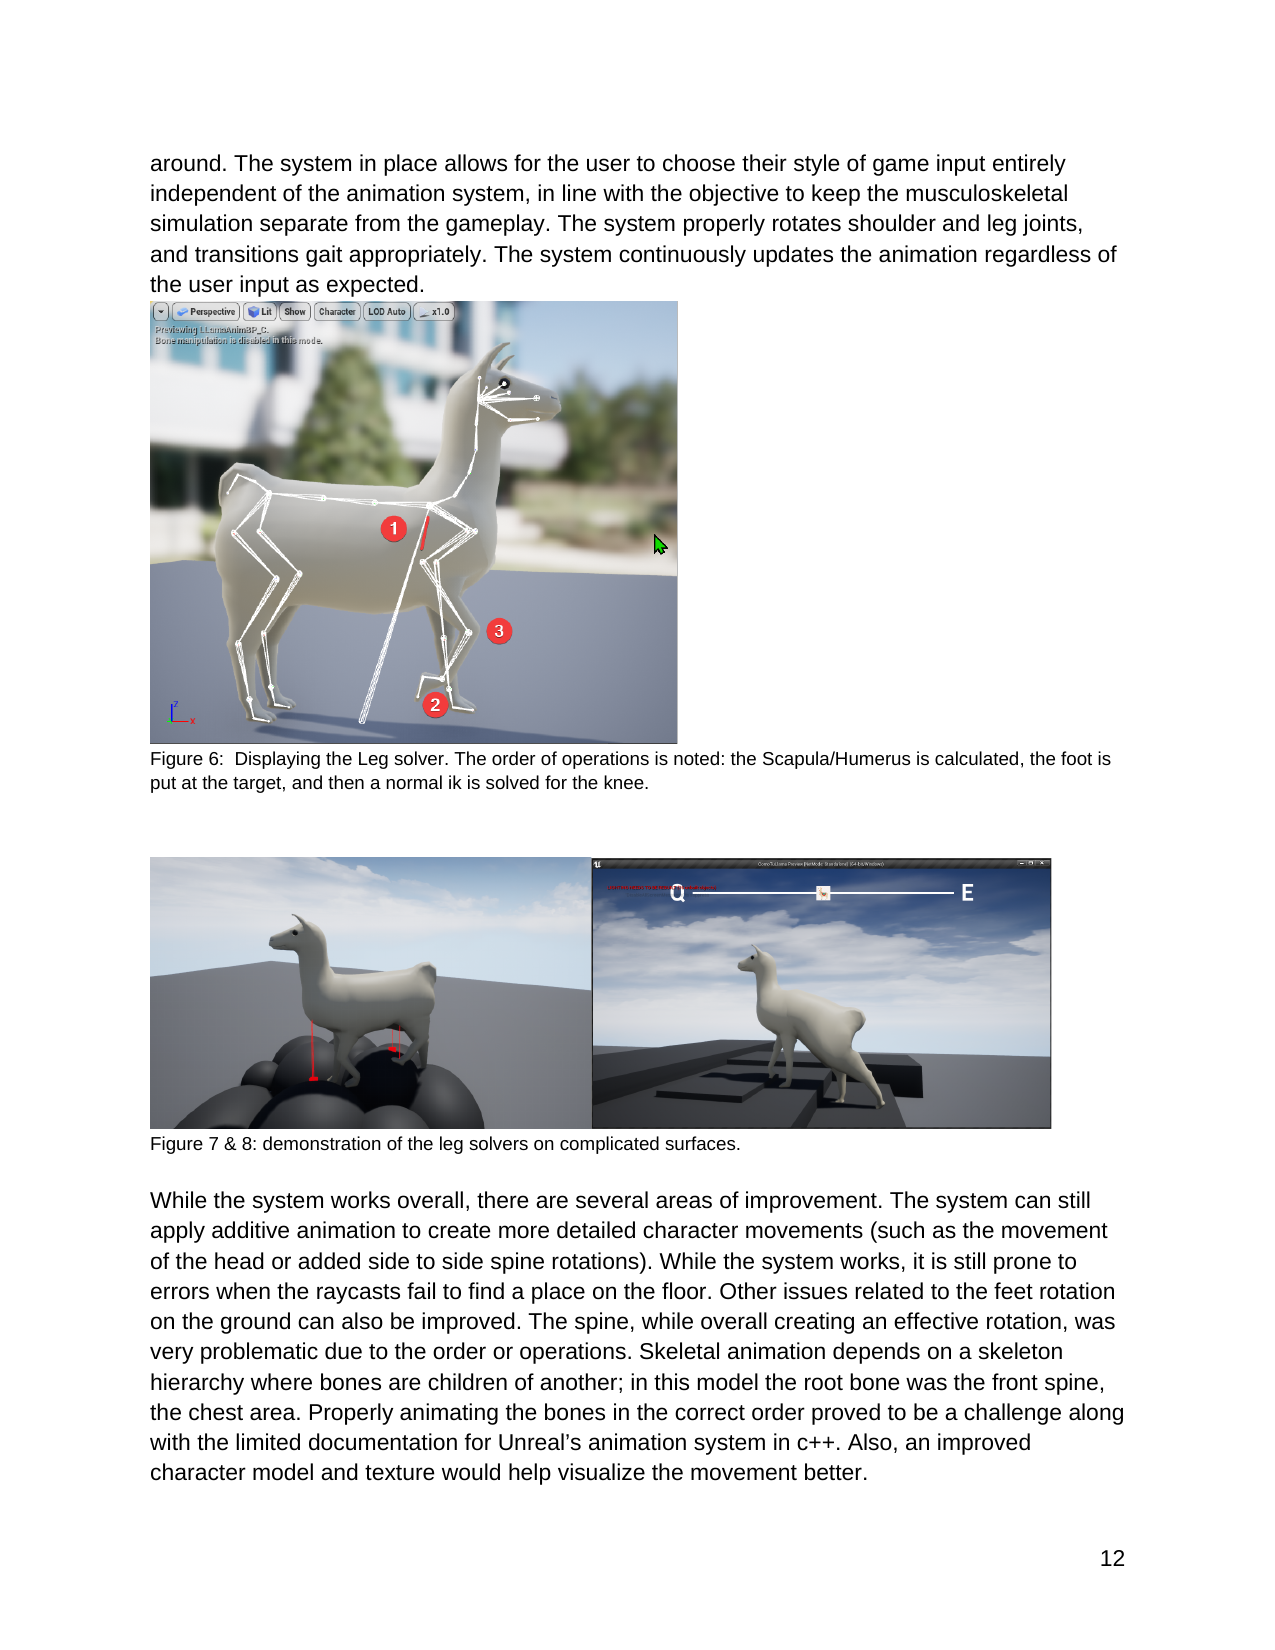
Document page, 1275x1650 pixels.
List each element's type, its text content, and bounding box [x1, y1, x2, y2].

text While the system works overall, there are several areas of improvement. The system can still apply additive animation to create more detailed character movements (such as the movement of the head or added side to side spine rotations). While the system works, it is still prone to errors when the raycasts fail to find a place on the floor. Other issues related to the feet rotation on the ground can also be improved. The spine, while overall creating an effective rotation, was very problematic due to the order or operations. Skeletal animation depends on a skeleton hierarchy where bones are children of another; in this model the root bone was the front spine, the chest area. Properly animating the bones in the correct order proved to be a challenge along with the limited documentation for Unreal’s animation system in c++. Also, an improved character model and texture would help visualize the movement better. [150, 1187, 1125, 1486]
picture [150, 857, 1052, 1129]
picture [150, 301, 678, 744]
text Figure 6: Displaying the Leg solver. The order of operations is noted: the Scapula/Humerus is calculated, the foot is put at the target, and then a normal ik is solved for the knee. [150, 747, 1125, 794]
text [150, 150, 1125, 297]
text Figure 7 & 8: demonstration of the leg solvers on complicated surfaces. [150, 1132, 1125, 1154]
